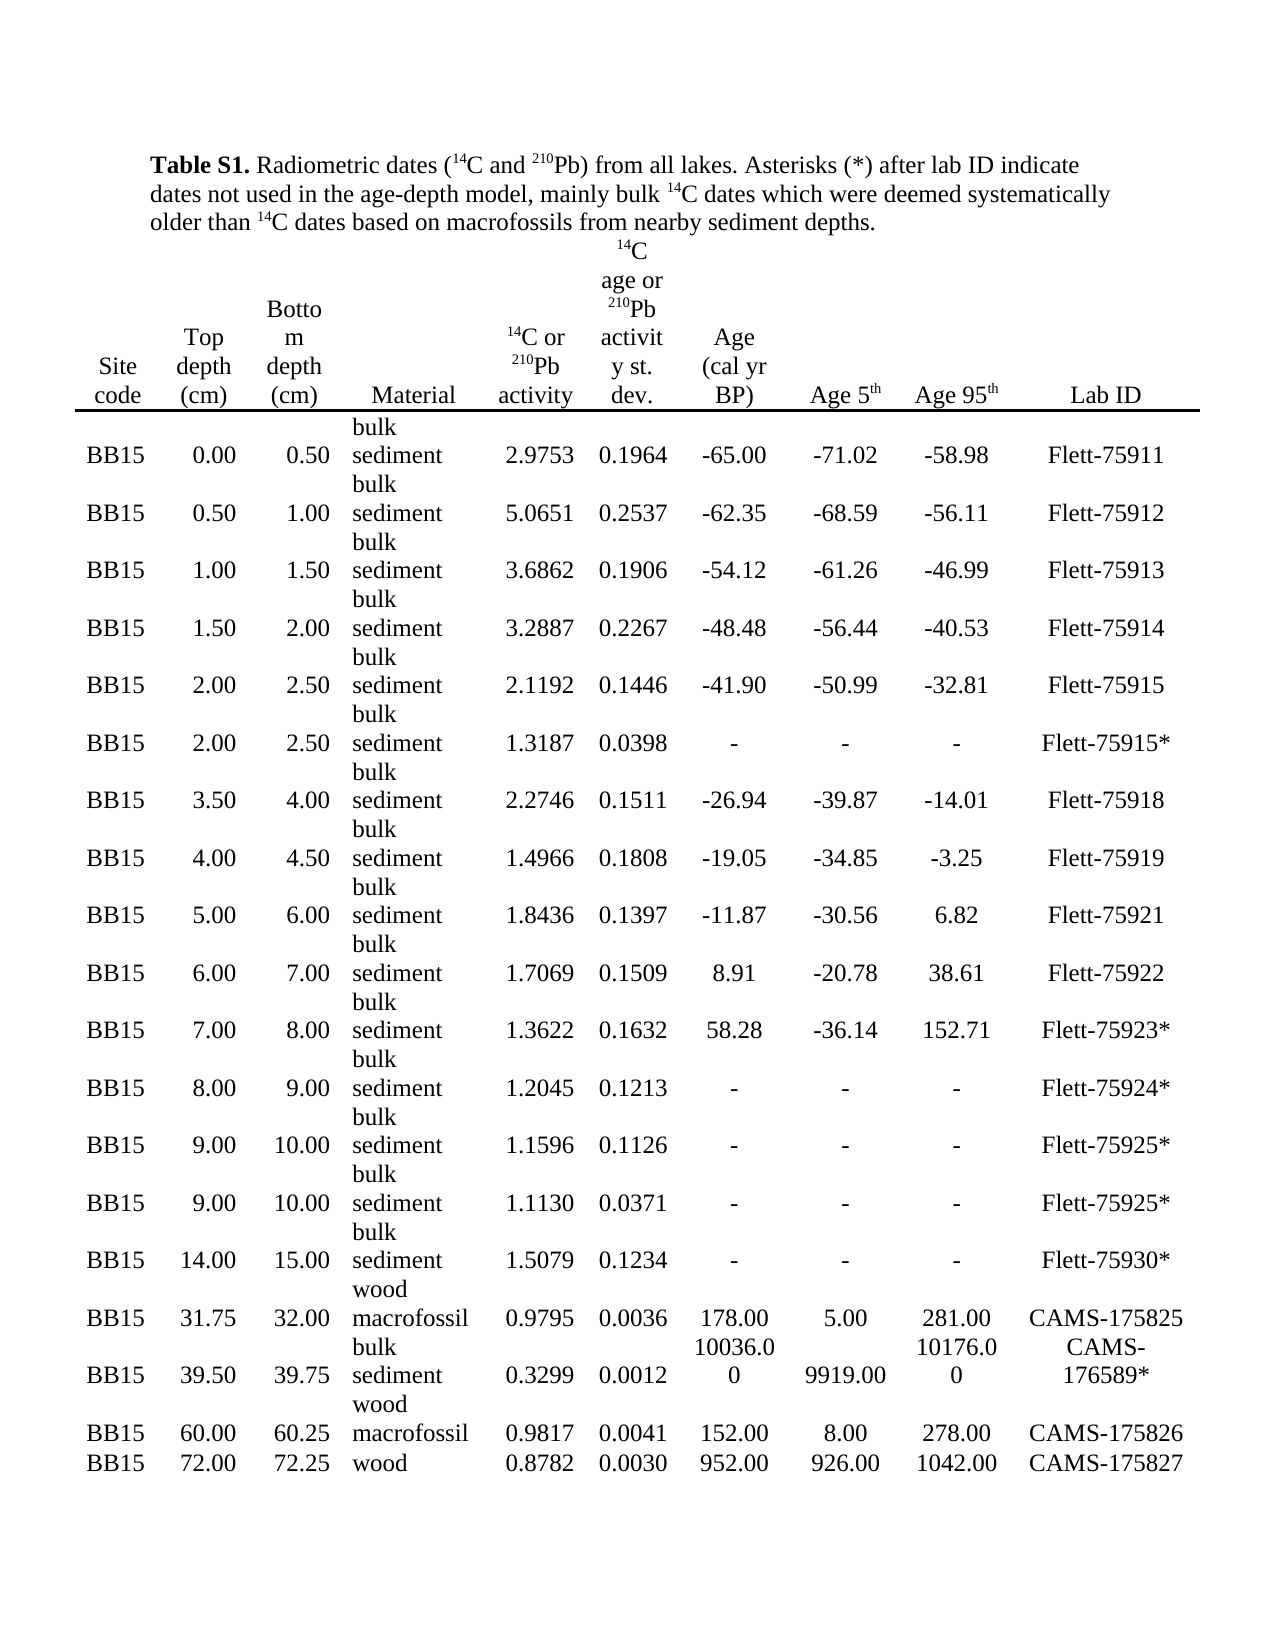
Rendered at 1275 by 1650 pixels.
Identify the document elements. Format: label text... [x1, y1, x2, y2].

table_header Top depth (cm) [160, 236, 247, 409]
table_cell bulk sediment [341, 699, 486, 757]
table_cell 0.00 [160, 412, 247, 469]
table_cell BB15 [75, 757, 160, 814]
table_cell BB15 [75, 412, 160, 469]
table_cell 4.50 [248, 814, 341, 872]
table_cell BB15 [75, 584, 160, 642]
table_cell bulk sediment [341, 1102, 486, 1159]
table_cell -56.11 [901, 469, 1012, 527]
table_cell wood macrofossil [341, 1389, 486, 1447]
table_cell 1.1130 [486, 1159, 585, 1217]
table_cell - [901, 1159, 1012, 1217]
table_cell 7.00 [248, 929, 341, 987]
table_cell 72.25 [248, 1447, 341, 1477]
table_cell bulk sediment [341, 412, 486, 469]
table_cell 39.75 [248, 1332, 341, 1389]
table_cell BB15 [75, 642, 160, 699]
table_cell - [901, 1044, 1012, 1102]
table_cell 0.1213 [585, 1044, 678, 1102]
table_cell 1.3622 [486, 987, 585, 1044]
table_cell 9.00 [160, 1102, 247, 1159]
table_cell -50.99 [790, 642, 901, 699]
table_cell 1042.00 [901, 1447, 1012, 1477]
table_cell -32.81 [901, 642, 1012, 699]
table_cell BB15 [75, 1044, 160, 1102]
table_cell BB15 [75, 1159, 160, 1217]
table_header Lab ID [1012, 236, 1200, 409]
table_cell BB15 [75, 527, 160, 584]
table_cell 1.50 [248, 527, 341, 584]
table_cell 2.50 [248, 642, 341, 699]
table_cell 31.75 [160, 1274, 247, 1332]
table_cell 152.71 [901, 987, 1012, 1044]
table_cell bulk sediment [341, 469, 486, 527]
table_cell BB15 [75, 1274, 160, 1332]
table_cell 1.8436 [486, 872, 585, 929]
table_cell 6.00 [248, 872, 341, 929]
table_cell 1.7069 [486, 929, 585, 987]
table_cell 1.00 [248, 469, 341, 527]
table_cell BB15 [75, 1389, 160, 1447]
table_cell 1.3187 [486, 699, 585, 757]
table_cell -20.78 [790, 929, 901, 987]
table_cell -46.99 [901, 527, 1012, 584]
table_cell 10.00 [248, 1159, 341, 1217]
table_cell 38.61 [901, 929, 1012, 987]
table_header Age 5th [790, 236, 901, 409]
table_cell 178.00 [679, 1274, 790, 1332]
table_cell 8.00 [248, 987, 341, 1044]
table_cell 32.00 [248, 1274, 341, 1332]
table_cell 2.9753 [486, 412, 585, 469]
table_cell 0.1632 [585, 987, 678, 1044]
table_cell BB15 [75, 1332, 160, 1389]
table_cell bulk sediment [341, 527, 486, 584]
table_cell 58.28 [679, 987, 790, 1044]
table_cell Flett-75918 [1012, 757, 1200, 814]
table_cell 278.00 [901, 1389, 1012, 1447]
table_cell bulk sediment [341, 987, 486, 1044]
table_cell 10.00 [248, 1102, 341, 1159]
table_cell 0.1906 [585, 527, 678, 584]
table_cell 0.0398 [585, 699, 678, 757]
table_header Bottom depth (cm) [248, 236, 341, 409]
table_cell 0.8782 [486, 1447, 585, 1477]
table_cell - [790, 1102, 901, 1159]
table_cell 6.00 [160, 929, 247, 987]
table_cell Flett-75921 [1012, 872, 1200, 929]
table_cell CAMS-175825 [1012, 1274, 1200, 1332]
table_cell -65.00 [679, 412, 790, 469]
table_cell 0.1509 [585, 929, 678, 987]
table_cell bulk sediment [341, 929, 486, 987]
table_header Age 95th [901, 236, 1012, 409]
table_cell - [901, 699, 1012, 757]
table_cell 0.1808 [585, 814, 678, 872]
table_cell 3.50 [160, 757, 247, 814]
table_cell 2.00 [248, 584, 341, 642]
table_cell - [790, 699, 901, 757]
table_cell bulk sediment [341, 1217, 486, 1274]
table_cell 3.2887 [486, 584, 585, 642]
table_cell -19.05 [679, 814, 790, 872]
table_cell 0.1234 [585, 1217, 678, 1274]
table_cell -30.56 [790, 872, 901, 929]
table_cell 0.0012 [585, 1332, 678, 1389]
table_cell CAMS-176589* [1012, 1332, 1200, 1389]
table_cell 2.1192 [486, 642, 585, 699]
table_cell 281.00 [901, 1274, 1012, 1332]
table_cell bulk sediment [341, 757, 486, 814]
table_cell BB15 [75, 699, 160, 757]
table_cell 0.0036 [585, 1274, 678, 1332]
table_cell Flett-75913 [1012, 527, 1200, 584]
table_cell 0.0371 [585, 1159, 678, 1217]
table_header Age (cal yr BP) [679, 236, 790, 409]
table_cell 0.0041 [585, 1389, 678, 1447]
table_cell 1.50 [160, 584, 247, 642]
table_cell 8.00 [160, 1044, 247, 1102]
table_cell -14.01 [901, 757, 1012, 814]
table_cell 1.1596 [486, 1102, 585, 1159]
table_cell - [901, 1217, 1012, 1274]
table_cell Flett-75912 [1012, 469, 1200, 527]
table_cell 5.0651 [486, 469, 585, 527]
table_cell 8.91 [679, 929, 790, 987]
table_cell -68.59 [790, 469, 901, 527]
table_cell - [679, 1217, 790, 1274]
table_cell 0.1126 [585, 1102, 678, 1159]
table_cell bulk sediment [341, 1159, 486, 1217]
table_cell 2.00 [160, 642, 247, 699]
table_cell bulk sediment [341, 1332, 486, 1389]
table_cell 14.00 [160, 1217, 247, 1274]
table_cell - [790, 1044, 901, 1102]
table_header Site code [75, 236, 160, 409]
table_cell -41.90 [679, 642, 790, 699]
table_cell -3.25 [901, 814, 1012, 872]
table_cell Flett-75915 [1012, 642, 1200, 699]
table_cell Flett-75925* [1012, 1159, 1200, 1217]
table_cell Flett-75923* [1012, 987, 1200, 1044]
table_cell 8.00 [790, 1389, 901, 1447]
table_cell -54.12 [679, 527, 790, 584]
table_cell BB15 [75, 1447, 160, 1477]
table_cell bulk sediment [341, 1044, 486, 1102]
table_cell -39.87 [790, 757, 901, 814]
table_cell 152.00 [679, 1389, 790, 1447]
table_cell -34.85 [790, 814, 901, 872]
table_cell 0.2267 [585, 584, 678, 642]
table_cell wood macrofossil [341, 1274, 486, 1332]
table_cell -56.44 [790, 584, 901, 642]
table_cell bulk sediment [341, 584, 486, 642]
table_cell 0.9817 [486, 1389, 585, 1447]
table_cell bulk sediment [341, 872, 486, 929]
table_cell Flett-75915* [1012, 699, 1200, 757]
table_cell 0.1446 [585, 642, 678, 699]
table_cell - [679, 1159, 790, 1217]
table_cell 72.00 [160, 1447, 247, 1477]
table_cell 6.82 [901, 872, 1012, 929]
table_cell BB15 [75, 872, 160, 929]
table_cell 0.50 [160, 469, 247, 527]
table_cell 60.25 [248, 1389, 341, 1447]
table_cell Flett-75922 [1012, 929, 1200, 987]
table_cell 4.00 [160, 814, 247, 872]
table_cell BB15 [75, 814, 160, 872]
table_cell 0.0030 [585, 1447, 678, 1477]
text Table S1. Radiometric dates (14C and 210Pb) from all lakes. Asterisks (*) after lab ID indicate dates not used in the age-depth model, mainly bulk 14C dates which were deemed systematically older than 14C dates based on macrofossils from nearby sediment depths. [150, 150, 1125, 236]
table_cell 2.50 [248, 699, 341, 757]
table_cell 0.1397 [585, 872, 678, 929]
table_cell BB15 [75, 929, 160, 987]
table_cell 10176.00 [901, 1332, 1012, 1389]
table_cell 926.00 [790, 1447, 901, 1477]
table_cell 9.00 [160, 1159, 247, 1217]
table_cell 0.2537 [585, 469, 678, 527]
table_cell 9919.00 [790, 1332, 901, 1389]
table_cell 1.4966 [486, 814, 585, 872]
table_cell 952.00 [679, 1447, 790, 1477]
table_cell 3.6862 [486, 527, 585, 584]
table_cell 2.00 [160, 699, 247, 757]
table_cell 15.00 [248, 1217, 341, 1274]
table_header 14C or 210Pb activity [486, 236, 585, 409]
table_cell -62.35 [679, 469, 790, 527]
table_cell -58.98 [901, 412, 1012, 469]
table_cell Flett-75919 [1012, 814, 1200, 872]
table_cell CAMS-175826 [1012, 1389, 1200, 1447]
table_cell - [679, 1044, 790, 1102]
table_header 14C age or 210Pb activity st. dev. [585, 236, 678, 409]
table_cell 5.00 [790, 1274, 901, 1332]
table_cell - [790, 1217, 901, 1274]
table_cell 5.00 [160, 872, 247, 929]
table_cell 4.00 [248, 757, 341, 814]
table_cell wood macrofossil [341, 1447, 486, 1477]
table_cell -36.14 [790, 987, 901, 1044]
table_cell -40.53 [901, 584, 1012, 642]
table_cell Flett-75930* [1012, 1217, 1200, 1274]
table_cell BB15 [75, 469, 160, 527]
table_cell Flett-75914 [1012, 584, 1200, 642]
table_cell Flett-75911 [1012, 412, 1200, 469]
table_cell BB15 [75, 987, 160, 1044]
table_cell Flett-75925* [1012, 1102, 1200, 1159]
table_cell 60.00 [160, 1389, 247, 1447]
table_cell - [679, 1102, 790, 1159]
table_cell BB15 [75, 1102, 160, 1159]
table_cell 9.00 [248, 1044, 341, 1102]
table_cell bulk sediment [341, 642, 486, 699]
table_cell 0.3299 [486, 1332, 585, 1389]
table_cell 1.00 [160, 527, 247, 584]
table_cell 39.50 [160, 1332, 247, 1389]
table_cell - [790, 1159, 901, 1217]
table_cell 0.9795 [486, 1274, 585, 1332]
table_cell CAMS-175827 [1012, 1447, 1200, 1477]
table_header Material [341, 236, 486, 409]
table_cell -71.02 [790, 412, 901, 469]
table_cell - [679, 699, 790, 757]
table_cell 7.00 [160, 987, 247, 1044]
table_cell 1.2045 [486, 1044, 585, 1102]
table_cell 2.2746 [486, 757, 585, 814]
table_cell -26.94 [679, 757, 790, 814]
table_cell - [901, 1102, 1012, 1159]
table_cell 10036.00 [679, 1332, 790, 1389]
table_cell 0.50 [248, 412, 341, 469]
table_cell -11.87 [679, 872, 790, 929]
table_cell 1.5079 [486, 1217, 585, 1274]
table_cell -48.48 [679, 584, 790, 642]
table_cell BB15 [75, 1217, 160, 1274]
table_cell Flett-75924* [1012, 1044, 1200, 1102]
table_cell 0.1964 [585, 412, 678, 469]
table_cell 0.1511 [585, 757, 678, 814]
table_cell -61.26 [790, 527, 901, 584]
table_cell bulk sediment [341, 814, 486, 872]
